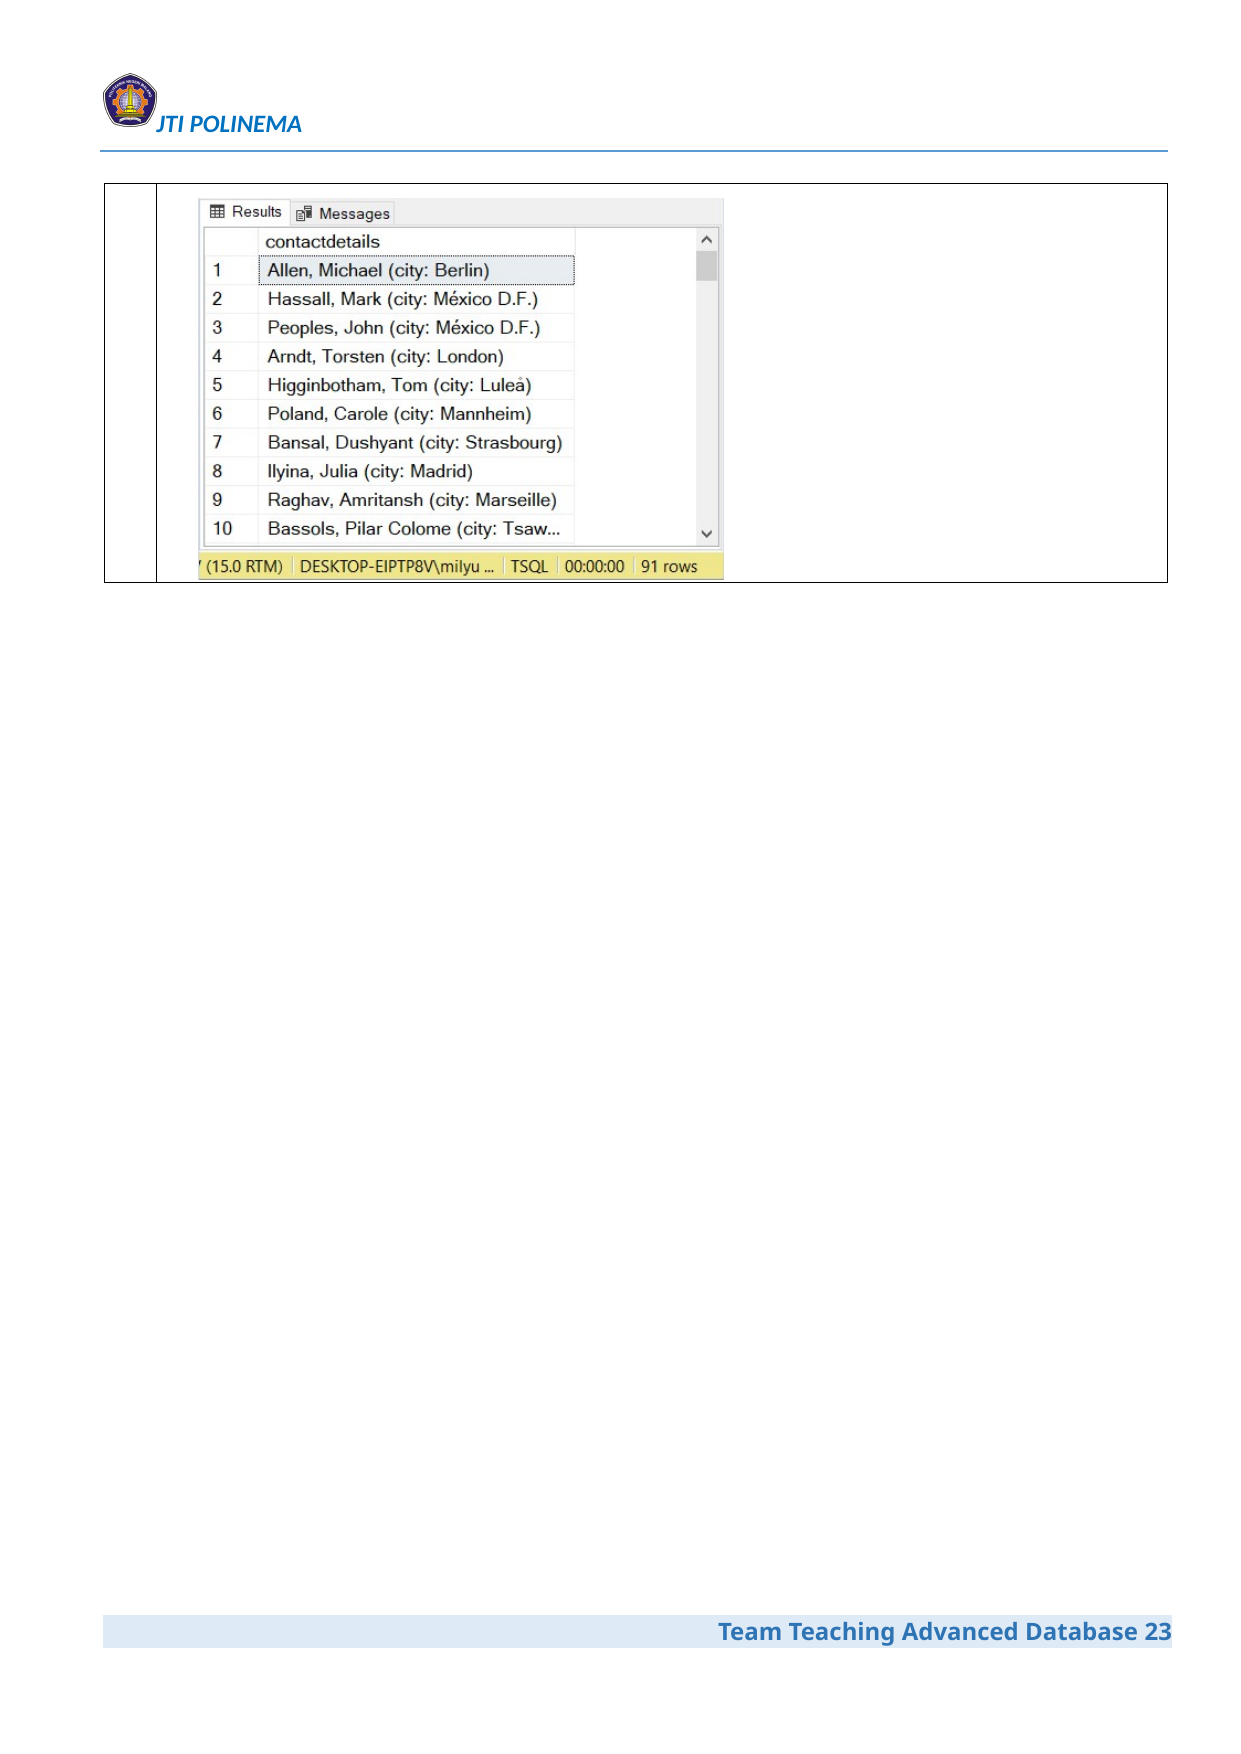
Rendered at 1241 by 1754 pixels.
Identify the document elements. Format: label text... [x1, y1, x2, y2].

table_cell 3 [105, 184, 156, 582]
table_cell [157, 184, 1167, 582]
picture [103, 73, 157, 127]
picture [198, 198, 724, 580]
